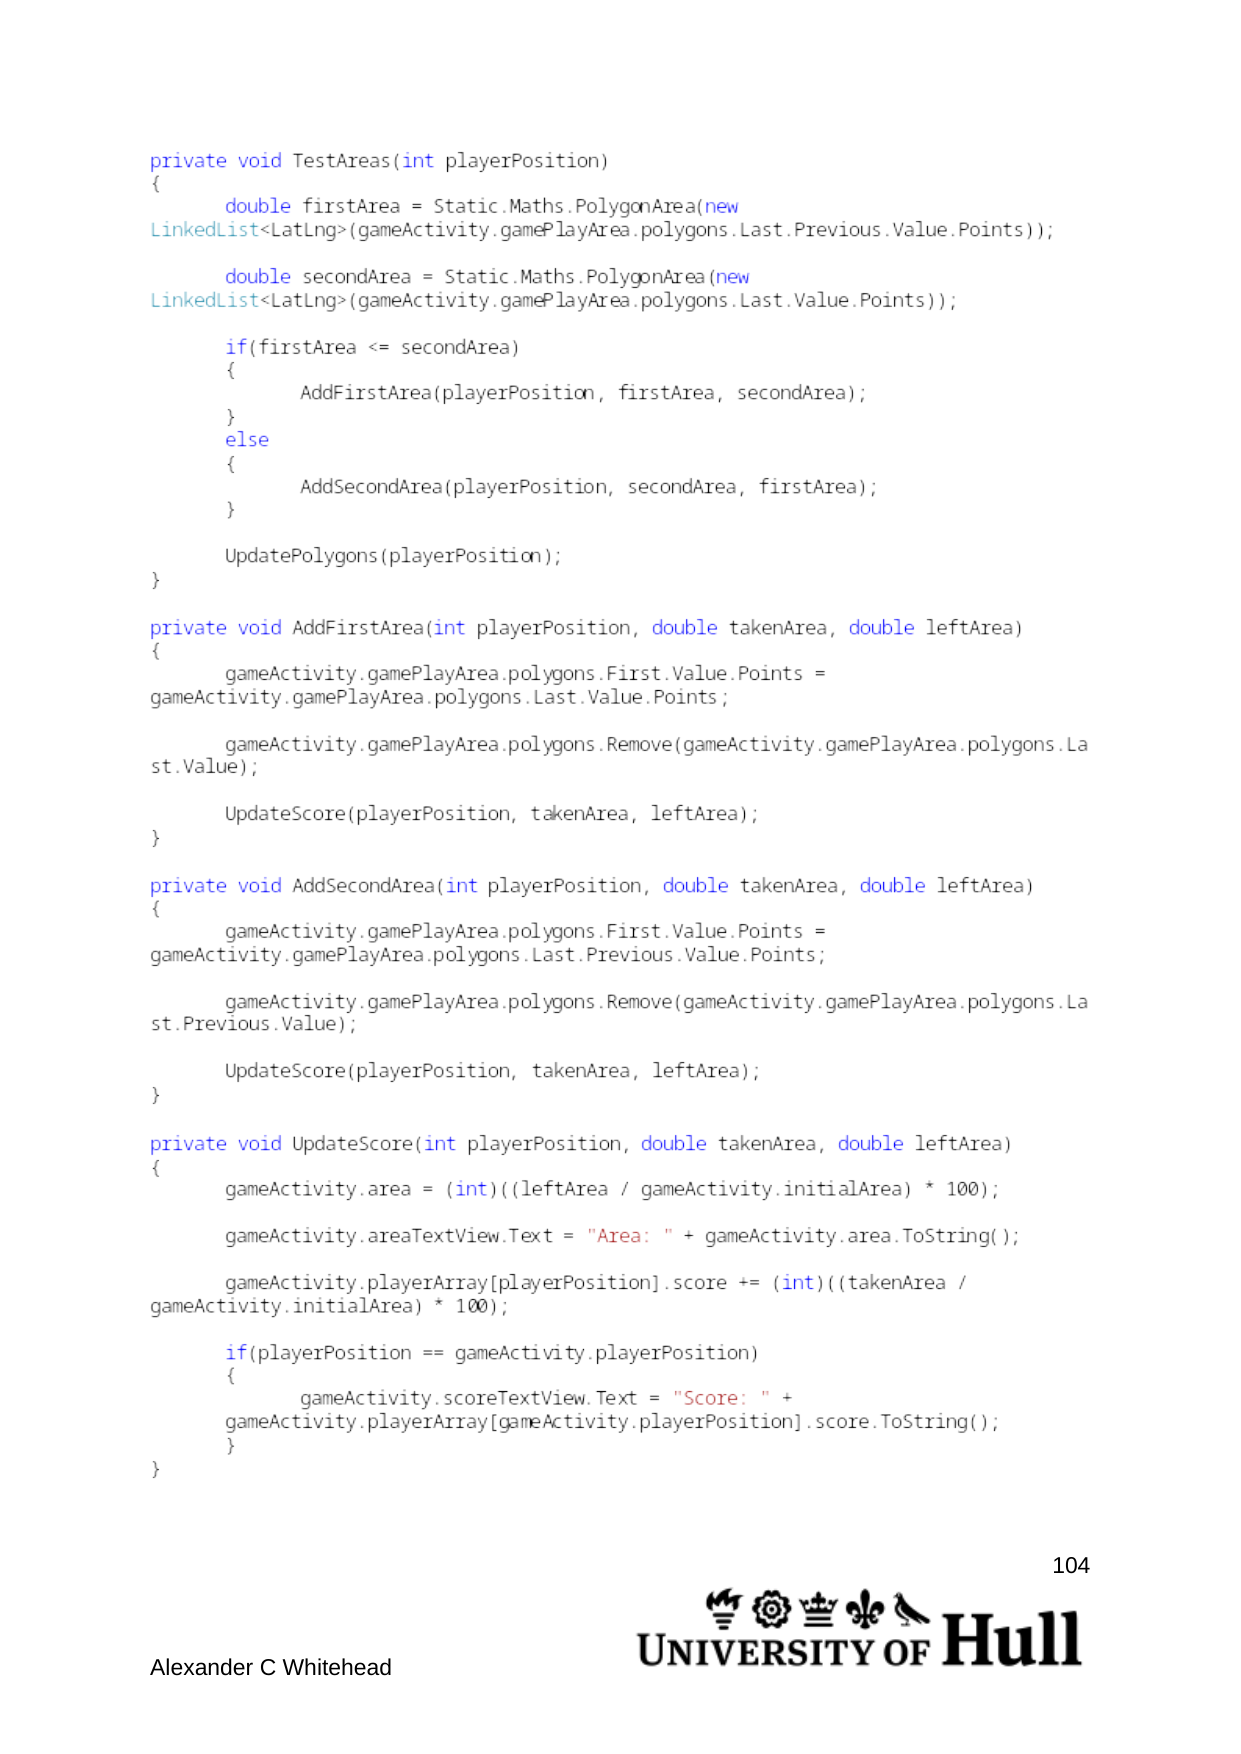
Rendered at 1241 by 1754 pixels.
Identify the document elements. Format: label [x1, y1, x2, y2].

picture [630, 1578, 1091, 1676]
